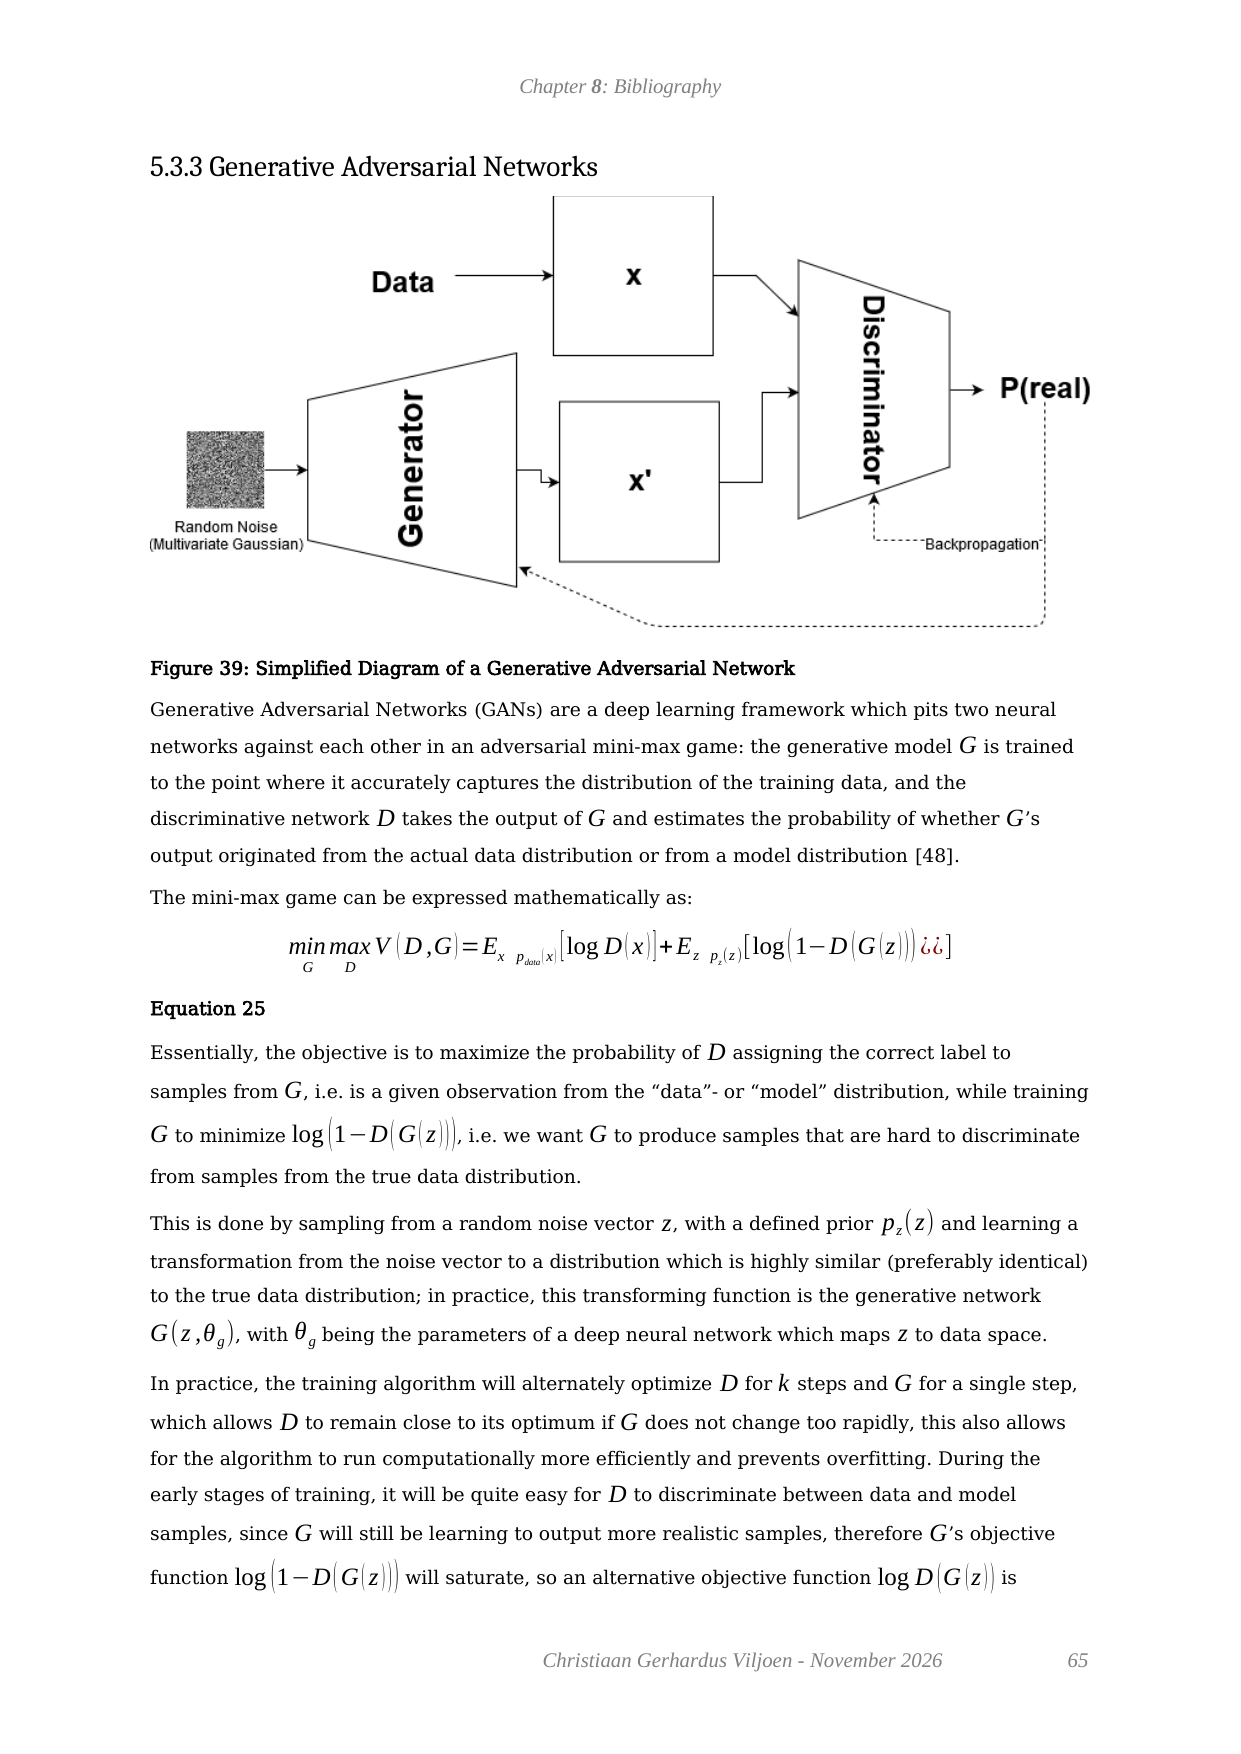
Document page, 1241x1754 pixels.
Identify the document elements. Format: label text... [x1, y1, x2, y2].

picture [150, 196, 1091, 637]
subtitle Generative Adversarial Networks [150, 150, 1090, 183]
text Equation 25 [150, 996, 1090, 1019]
text This is done by sampling from a random noise vector , with a defined prior and learning a transformation from the noise vector to a distribution which is highly similar (preferably identical) to the true data distribution; in practice, this transforming function is the generative network , with being the parameters of a deep neural network which maps to data space. [150, 1207, 1090, 1350]
text Generative Adversarial Networks (GANs) are a deep learning framework which pits two neural networks against each other in an adversarial mini-max game: the generative model is trained to the point where it accurately captures the distribution of the training data, and the discriminative network takes the output of and estimates the probability of whether ’s output originated from the actual data distribution or from a model distribution . [150, 698, 1090, 866]
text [150, 1369, 1090, 1596]
text The mini-max game can be expressed mathematically as: [150, 885, 1090, 908]
text Figure 39: Simplified Diagram of a Generative Adversarial Network [150, 656, 1090, 678]
text Essentially, the objective is to maximize the probability of assigning the correct label to samples from , i.e. is a given observation from the “data”- or “model” distribution, while training to minimize , i.e. we want to produce samples that are hard to discriminate from samples from the true data distribution. [150, 1038, 1090, 1187]
